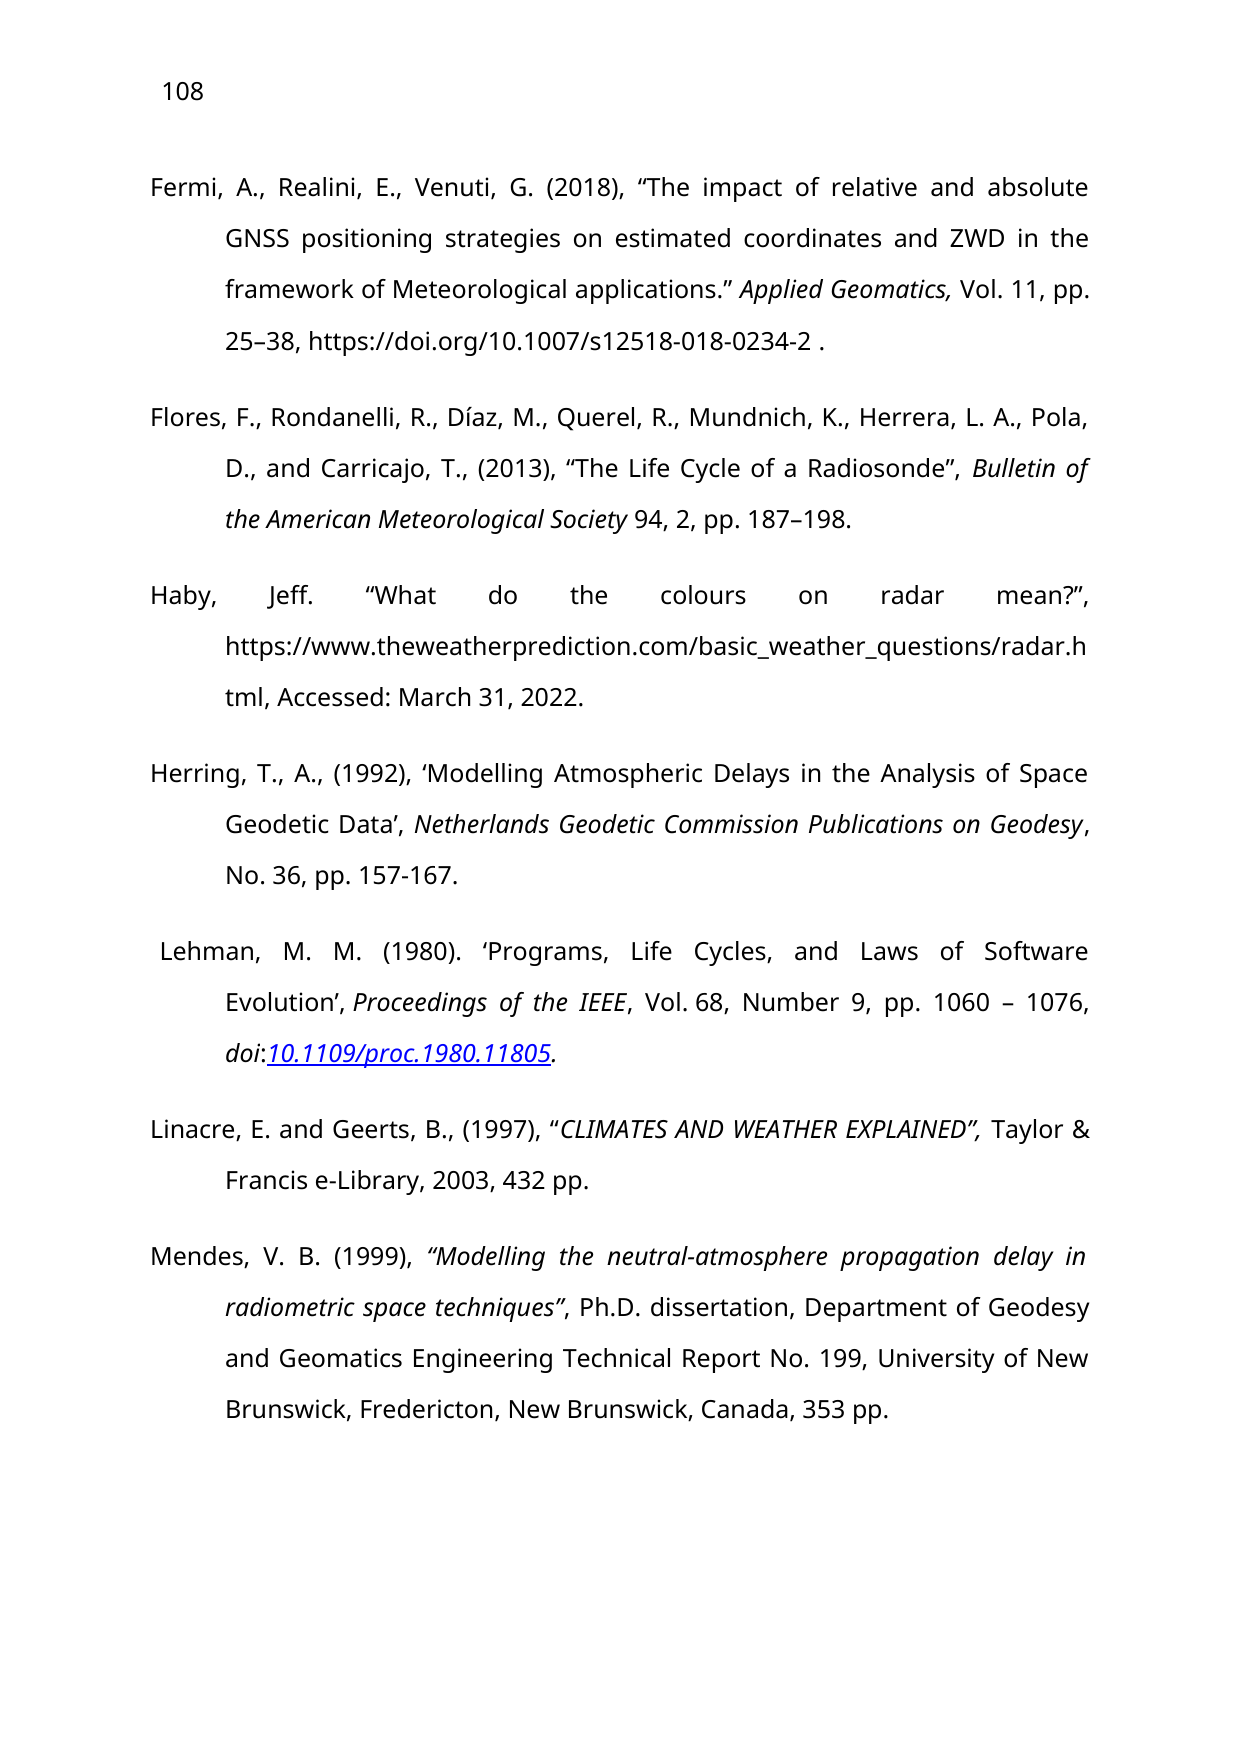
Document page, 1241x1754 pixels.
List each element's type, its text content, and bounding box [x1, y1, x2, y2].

text Fermi, A., Realini, E., Venuti, G. (2018), “The impact of relative and absolute GNSS positioning strategies on estimated coordinates and ZWD in the framework of Meteorological applications.” Applied Geomatics, Vol. 11, pp. 25–38, https://doi.org/10.1007/s12518-018-0234-2 . [150, 170, 1090, 357]
text Herring, T., A., (1992), ‘Modelling Atmospheric Delays in the Analysis of Space Geodetic Data’, Netherlands Geodetic Commission Publications on Geodesy, No. 36, pp. 157-167. [150, 755, 1090, 892]
text Haby, Jeff. “What do the colours on radar mean?”, https://www.theweatherprediction.com/basic_weather_questions/radar.html, Accessed: March 31, 2022. [150, 577, 1090, 713]
text Mendes, V. B. (1999), “Modelling the neutral-atmosphere propagation delay in radiometric space techniques”, Ph.D. dissertation, Department of Geodesy and Geomatics Engineering Technical Report No. 199, University of New Brunswick, Fredericton, New Brunswick, Canada, 353 pp. [150, 1239, 1090, 1426]
text Linacre, E. and Geerts, B., (1997), “CLIMATES AND WEATHER EXPLAINED”, Taylor & Francis e-Library, 2003, 432 pp. [150, 1112, 1090, 1197]
text Flores, F., Rondanelli, R., Díaz, M., Querel, R., Mundnich, K., Herrera, L. A., Pola, D., and Carricajo, T., (2013), “The Life Cycle of a Radiosonde”, Bulletin of the American Meteorological Society 94, 2, pp. 187–198. [150, 399, 1090, 535]
text Lehman, M. M. (1980). ‘Programs, Life Cycles, and Laws of Software Evolution’, Proceedings of the IEEE, Vol. 68, Number 9, pp. 1060 – 1076, doi:10.1109/proc.1980.11805. [150, 968, 1090, 1070]
